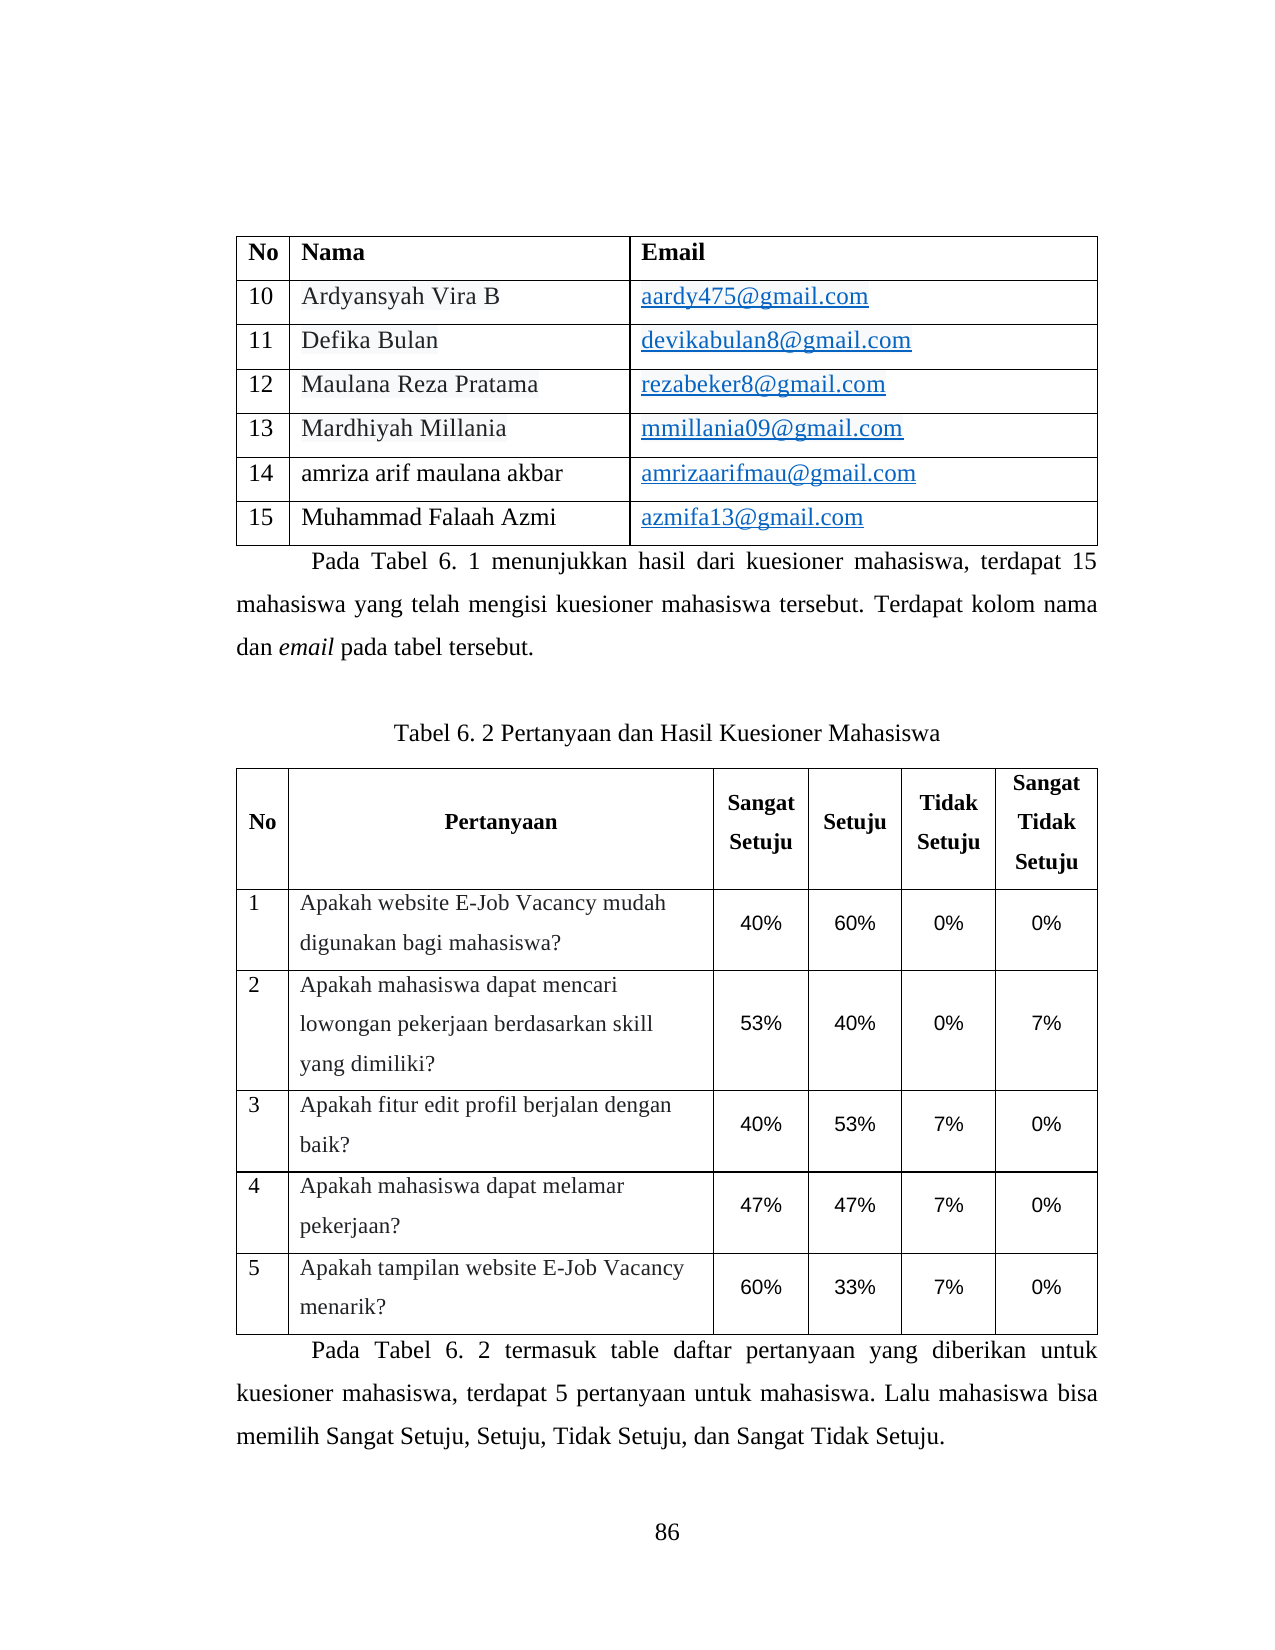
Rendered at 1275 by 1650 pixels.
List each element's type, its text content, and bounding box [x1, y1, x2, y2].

table_cell amriza arif maulana akbar [290, 458, 629, 501]
table_cell Apakah mahasiswa dapat melamar pekerjaan? [289, 1173, 713, 1252]
table_header Pertanyaan [289, 769, 713, 888]
table_cell rezabeker8@gmail.com [631, 370, 1097, 412]
table_header Tidak Setuju [902, 769, 995, 888]
table_header Sangat Tidak Setuju [996, 769, 1097, 888]
table_header Sangat Setuju [714, 769, 808, 888]
table_cell Ardyansyah Vira B [290, 281, 629, 324]
table_cell 0% [996, 1091, 1097, 1171]
table_cell 0% [996, 1173, 1097, 1252]
table_header No [237, 769, 288, 888]
table_cell 7% [902, 1254, 995, 1334]
table_cell aardy475@gmail.com [631, 281, 1097, 324]
table_cell 7% [902, 1091, 995, 1171]
table_cell mmillania09@gmail.com [631, 414, 1097, 457]
table_cell 7% [996, 971, 1097, 1090]
table_cell 15 [237, 502, 289, 545]
table_cell 33% [809, 1254, 901, 1334]
table_cell 10 [237, 281, 289, 324]
table_cell 53% [714, 971, 808, 1090]
table_cell 2 [237, 971, 288, 1090]
table_cell Muhammad Falaah Azmi [290, 502, 629, 545]
table_cell Apakah mahasiswa dapat mencari lowongan pekerjaan berdasarkan skill yang dimiliki? [289, 971, 713, 1090]
table_cell 47% [714, 1173, 808, 1252]
table_cell Defika Bulan [290, 325, 629, 368]
table_cell 4 [237, 1173, 288, 1252]
table_cell 0% [996, 1254, 1097, 1334]
table_cell 12 [237, 370, 289, 412]
table_cell Apakah website E-Job Vacancy mudah digunakan bagi mahasiswa? [289, 890, 713, 969]
table_cell Maulana Reza Pratama [290, 370, 629, 412]
table_cell 1 [237, 890, 288, 969]
table_cell 53% [809, 1091, 901, 1171]
table_cell 11 [237, 325, 289, 368]
table_cell 47% [809, 1173, 901, 1252]
table_cell 60% [714, 1254, 808, 1334]
table_cell amrizaarifmau@gmail.com [631, 458, 1097, 501]
table_cell 40% [714, 1091, 808, 1171]
table_cell 0% [996, 890, 1097, 969]
table_header Nama [290, 237, 629, 280]
text Tabel 6. 2 Pertanyaan dan Hasil Kuesioner Mahasiswa [236, 718, 1098, 747]
text Pada Tabel 6. 2 termasuk table daftar pertanyaan yang diberikan untuk kuesioner mahasiswa, terdapat 5 pertanyaan untuk mahasiswa. Lalu mahasiswa bisa memilih Sangat Setuju, Setuju, Tidak Setuju, dan Sangat Tidak Setuju. [236, 1335, 1098, 1450]
table_cell 7% [902, 1173, 995, 1252]
table_header Email [631, 237, 1097, 280]
table_cell devikabulan8@gmail.com [631, 325, 1097, 368]
table_cell 40% [809, 971, 901, 1090]
table_cell 0% [902, 890, 995, 969]
table_cell Apakah tampilan website E-Job Vacancy menarik? [289, 1254, 713, 1334]
table_cell Apakah fitur edit profil berjalan dengan baik? [289, 1091, 713, 1171]
table_header Setuju [809, 769, 901, 888]
table_cell 40% [714, 890, 808, 969]
table_cell 13 [237, 414, 289, 457]
table_cell 3 [237, 1091, 288, 1171]
table_cell azmifa13@gmail.com [631, 502, 1097, 545]
table_cell Mardhiyah Millania [290, 414, 629, 457]
table_header No [237, 237, 289, 280]
text Pada Tabel 6. 1 menunjukkan hasil dari kuesioner mahasiswa, terdapat 15 mahasiswa yang telah mengisi kuesioner mahasiswa tersebut. Terdapat kolom nama dan email pada tabel tersebut. [236, 546, 1098, 661]
table_cell 60% [809, 890, 901, 969]
table_cell 5 [237, 1254, 288, 1334]
table_cell 14 [237, 458, 289, 501]
table_cell 0% [902, 971, 995, 1090]
